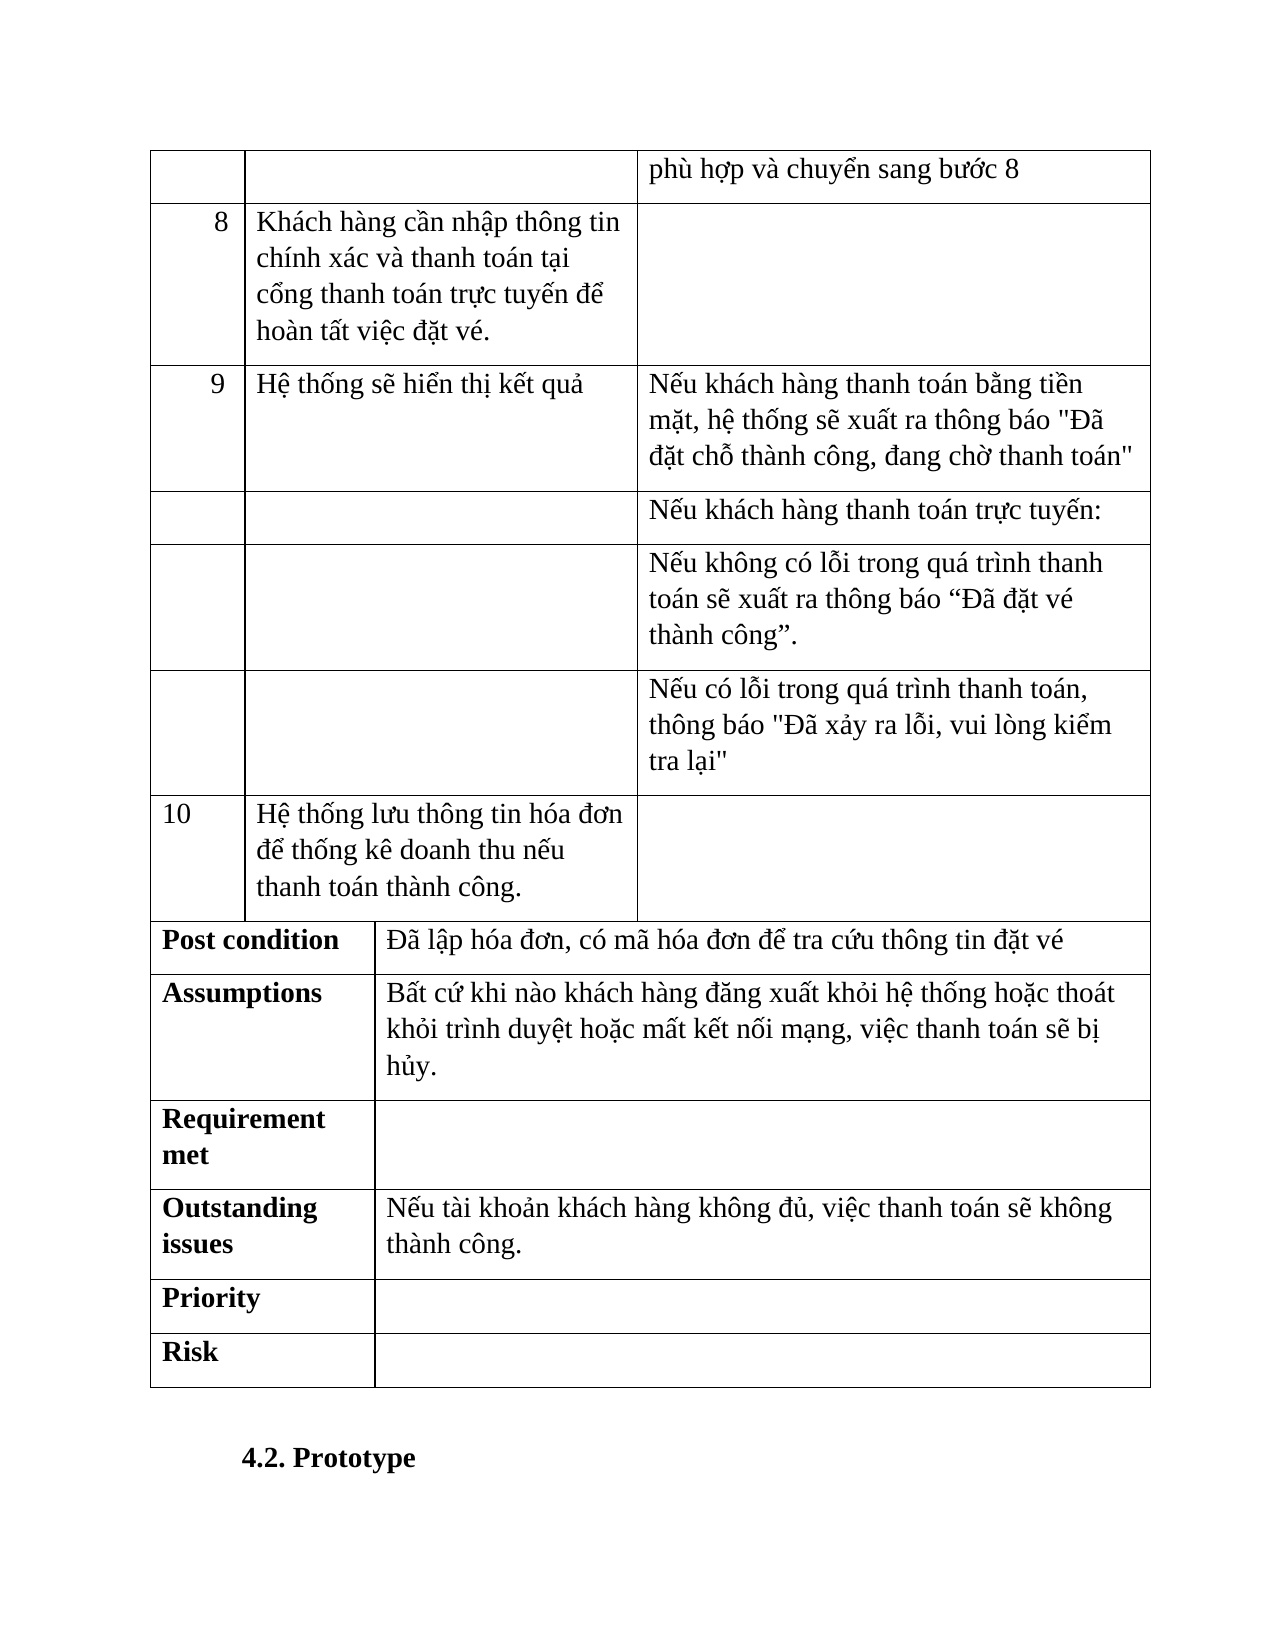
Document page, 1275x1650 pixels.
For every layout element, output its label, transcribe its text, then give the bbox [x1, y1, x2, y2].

table_cell Post condition [151, 922, 374, 974]
table_cell 10 [151, 796, 244, 921]
table_cell Nếu không có lỗi trong quá trình thanh toán sẽ xuất ra thông báo “Đã đặt vé thành công”. [638, 545, 1150, 670]
table_cell [151, 492, 244, 544]
table_cell [638, 204, 1150, 365]
table_cell Hệ thống lưu thông tin hóa đơn để thống kê doanh thu nếu thanh toán thành công. [246, 796, 637, 921]
table_cell [638, 796, 1150, 921]
table_cell Nếu khách hàng thanh toán bằng tiền mặt, hệ thống sẽ xuất ra thông báo "Đã đặt chỗ thành công, đang chờ thanh toán" [638, 366, 1150, 491]
table_cell [246, 545, 637, 670]
table_cell 9 [151, 366, 244, 491]
table_cell [151, 151, 244, 203]
table_cell Nếu tài khoản khách hàng không đủ, việc thanh toán sẽ không thành công. [376, 1190, 1150, 1279]
table_cell [151, 671, 244, 795]
table_cell Đã lập hóa đơn, có mã hóa đơn để tra cứu thông tin đặt vé [376, 922, 1150, 974]
table_cell Assumptions [151, 975, 374, 1100]
table_cell [376, 1280, 1150, 1333]
table_cell [246, 151, 637, 203]
list Prototype [242, 1440, 1125, 1474]
table_cell Nếu có lỗi trong quá trình thanh toán, thông báo "Đã xảy ra lỗi, vui lòng kiểm tra lại" [638, 671, 1150, 795]
table_cell [246, 671, 637, 795]
table_cell Bất cứ khi nào khách hàng đăng xuất khỏi hệ thống hoặc thoát khỏi trình duyệt hoặc mất kết nối mạng, việc thanh toán sẽ bị hủy. [376, 975, 1150, 1100]
table_cell Hệ thống sẽ hiển thị kết quả [246, 366, 637, 491]
table_cell Outstanding issues [151, 1190, 374, 1279]
table_cell 8 [151, 204, 244, 365]
table_cell Nếu khách hàng thanh toán trực tuyến: [638, 492, 1150, 544]
table_cell [376, 1334, 1150, 1387]
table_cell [638, 151, 1150, 203]
table_cell Khách hàng cần nhập thông tin chính xác và thanh toán tại cổng thanh toán trực tuyến để hoàn tất việc đặt vé. [246, 204, 637, 365]
table_cell [246, 492, 637, 544]
table_cell Risk [151, 1334, 374, 1387]
table_cell [151, 545, 244, 670]
table_cell Priority [151, 1280, 374, 1333]
table_cell [376, 1101, 1150, 1189]
table_cell Requirement met [151, 1101, 374, 1189]
